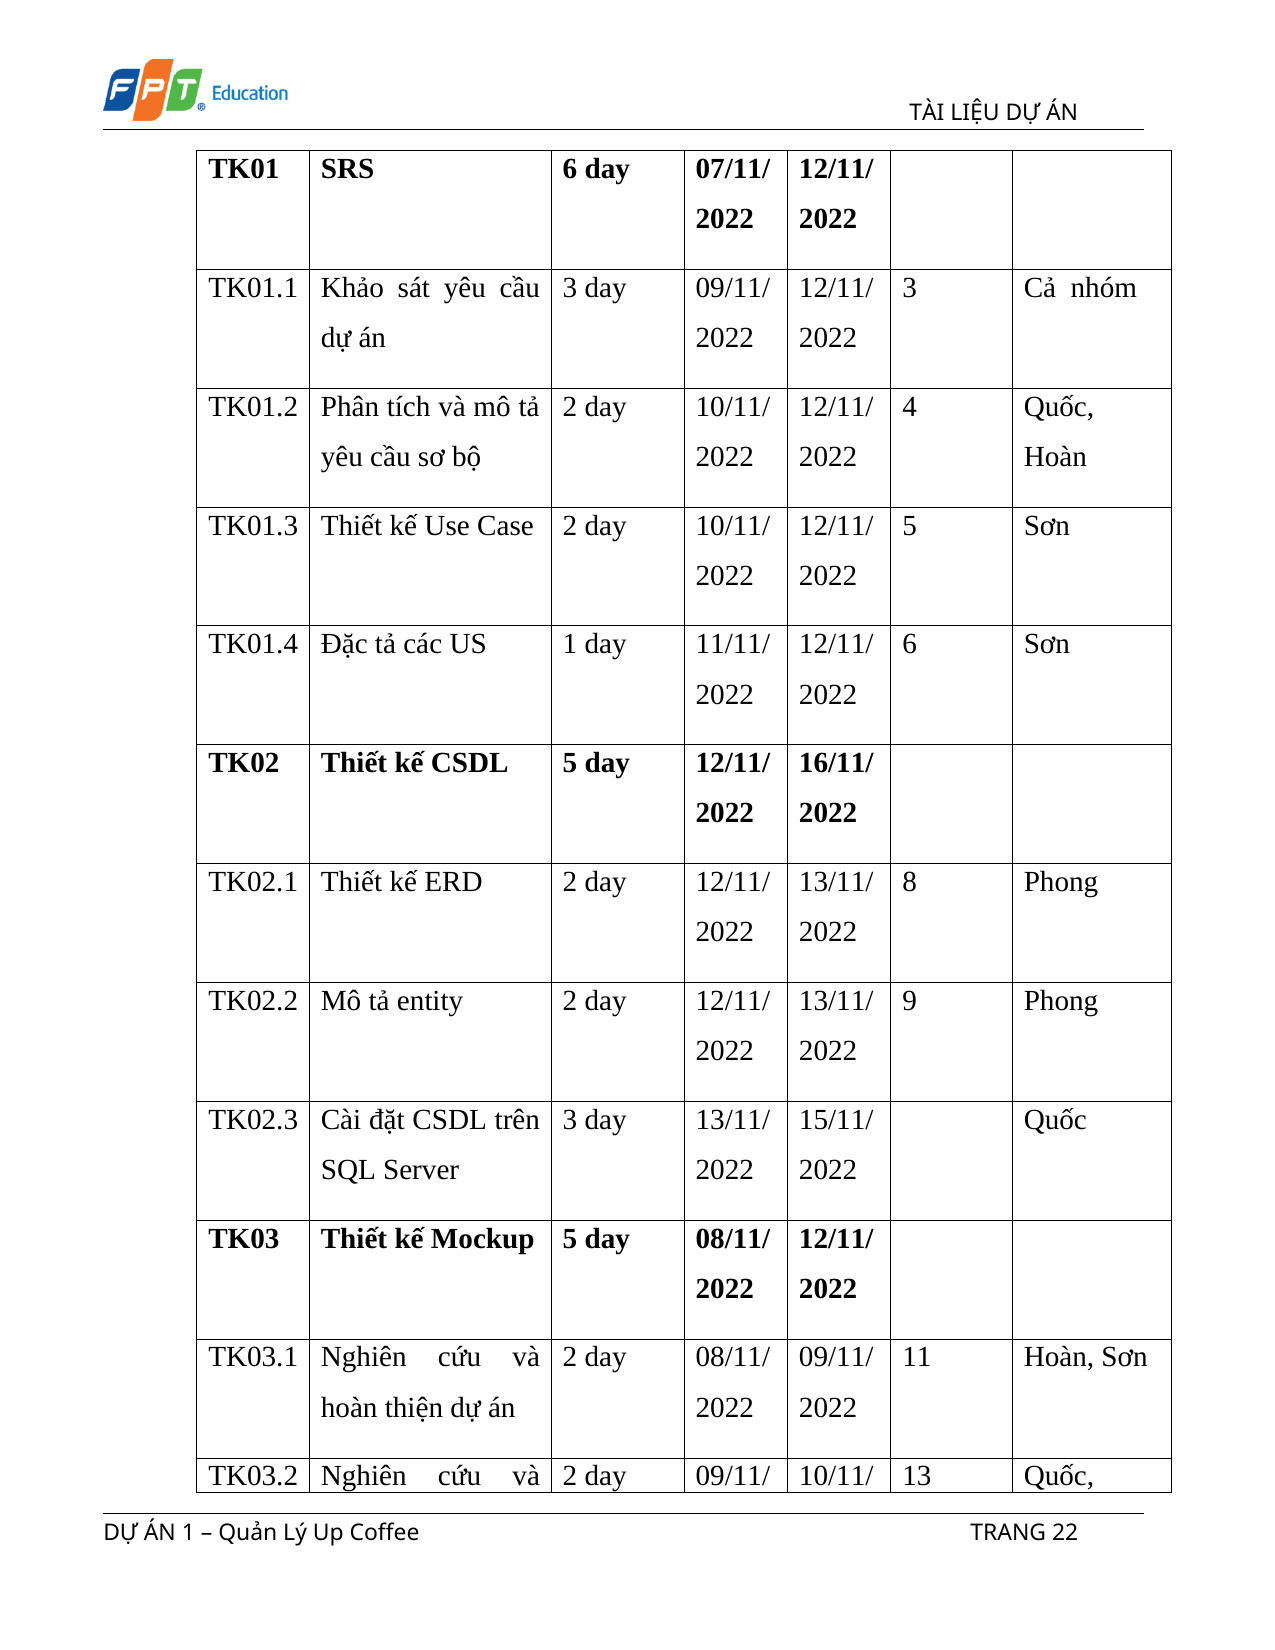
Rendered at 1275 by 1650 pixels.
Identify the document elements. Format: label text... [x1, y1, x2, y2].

table_cell 10/11/2022 [685, 508, 787, 625]
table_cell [310, 1459, 551, 1492]
table_cell [891, 151, 1012, 269]
table_cell 12/11/2022 [788, 270, 890, 388]
table_cell 13/11/2022 [788, 864, 890, 982]
table_cell 08/11/2022 [685, 1340, 787, 1457]
table_cell [891, 745, 1012, 863]
table_cell 12/11/2022 [788, 1221, 890, 1338]
table_cell Thiết kế Mockup [310, 1221, 551, 1338]
table_cell 13/11/2022 [788, 983, 890, 1101]
table_cell 5 [891, 508, 1012, 625]
table_cell 12/11/2022 [788, 389, 890, 507]
table_cell Phong [1013, 983, 1171, 1101]
table_cell Quốc, Phong [1013, 1459, 1171, 1492]
table_cell 12/11/2022 [788, 151, 890, 269]
table_cell Hoàn, Sơn [1013, 1340, 1171, 1457]
table_cell 16/11/2022 [788, 745, 890, 863]
table_cell 08/11/2022 [685, 1221, 787, 1338]
table_cell 6 day [552, 151, 684, 269]
table_cell Cài đặt CSDL trên SQL Server [310, 1102, 551, 1220]
table_cell [891, 1102, 1012, 1220]
table_cell 13/11/2022 [685, 1102, 787, 1220]
table_cell 6 [891, 626, 1012, 744]
table_cell [891, 1221, 1012, 1338]
table_cell Khảo sát yêu cầu dự án [310, 270, 551, 388]
table_cell Đặc tả các US [310, 626, 551, 744]
table_cell 3 day [552, 1102, 684, 1220]
table_cell Nghiên cứu và hoàn thiện dự án [310, 1340, 551, 1457]
table_cell Phong [1013, 864, 1171, 982]
table_cell Quốc, Hoàn [1013, 389, 1171, 507]
table_cell [1013, 151, 1171, 269]
table_cell TK03 [197, 1221, 309, 1338]
table_cell TK01.1 [197, 270, 309, 388]
table_cell 2 day [552, 389, 684, 507]
table_cell 3 day [552, 270, 684, 388]
table_cell Thiết kế Use Case [310, 508, 551, 625]
table_cell TK02 [197, 745, 309, 863]
table_cell 5 day [552, 1221, 684, 1338]
table_cell 2 day [552, 1340, 684, 1457]
table_cell 5 day [552, 745, 684, 863]
table_cell 09/11/2022 [685, 270, 787, 388]
table_cell 07/11/2022 [685, 151, 787, 269]
table_cell 12/11/2022 [685, 745, 787, 863]
table_cell 2 day [552, 983, 684, 1101]
picture [103, 59, 289, 121]
table_cell Thiết kế CSDL [310, 745, 551, 863]
table_cell SRS [310, 151, 551, 269]
table_cell 11/11/2022 [685, 626, 787, 744]
table_cell 10/11/2022 [788, 1459, 890, 1492]
table_cell Mô tả entity [310, 983, 551, 1101]
table_cell TK03.2 [197, 1459, 309, 1492]
table_cell 4 [891, 389, 1012, 507]
table_cell 09/11/2022 [788, 1340, 890, 1457]
table_cell 2 day [552, 864, 684, 982]
table_cell TK02.3 [197, 1102, 309, 1220]
table_cell 2 day [552, 508, 684, 625]
table_cell Phân tích và mô tả yêu cầu sơ bộ [310, 389, 551, 507]
table_cell 9 [891, 983, 1012, 1101]
table_cell 13 [891, 1459, 1012, 1492]
table_cell Cả nhóm [1013, 270, 1171, 388]
table_cell TK01.2 [197, 389, 309, 507]
table_cell [1013, 1221, 1171, 1338]
table_cell 3 [891, 270, 1012, 388]
table_cell TK01.4 [197, 626, 309, 744]
table_cell 8 [891, 864, 1012, 982]
table_cell 11 [891, 1340, 1012, 1457]
table_cell 12/11/2022 [788, 508, 890, 625]
table_cell TK01.3 [197, 508, 309, 625]
table_cell TK02.1 [197, 864, 309, 982]
table_cell TK03.1 [197, 1340, 309, 1457]
table_cell TK02.2 [197, 983, 309, 1101]
table_cell 2 day [552, 1459, 684, 1492]
table_cell Quốc [1013, 1102, 1171, 1220]
table_cell 15/11/2022 [788, 1102, 890, 1220]
table_cell 1 day [552, 626, 684, 744]
table_cell 12/11/2022 [685, 983, 787, 1101]
table_cell TK01 [197, 151, 309, 269]
table_cell Sơn [1013, 508, 1171, 625]
table_cell 09/11/2022 [685, 1459, 787, 1492]
table_cell [1013, 745, 1171, 863]
table_cell Sơn [1013, 626, 1171, 744]
table_cell 10/11/2022 [685, 389, 787, 507]
table_cell Thiết kế ERD [310, 864, 551, 982]
table_cell 12/11/2022 [685, 864, 787, 982]
table_cell 12/11/2022 [788, 626, 890, 744]
